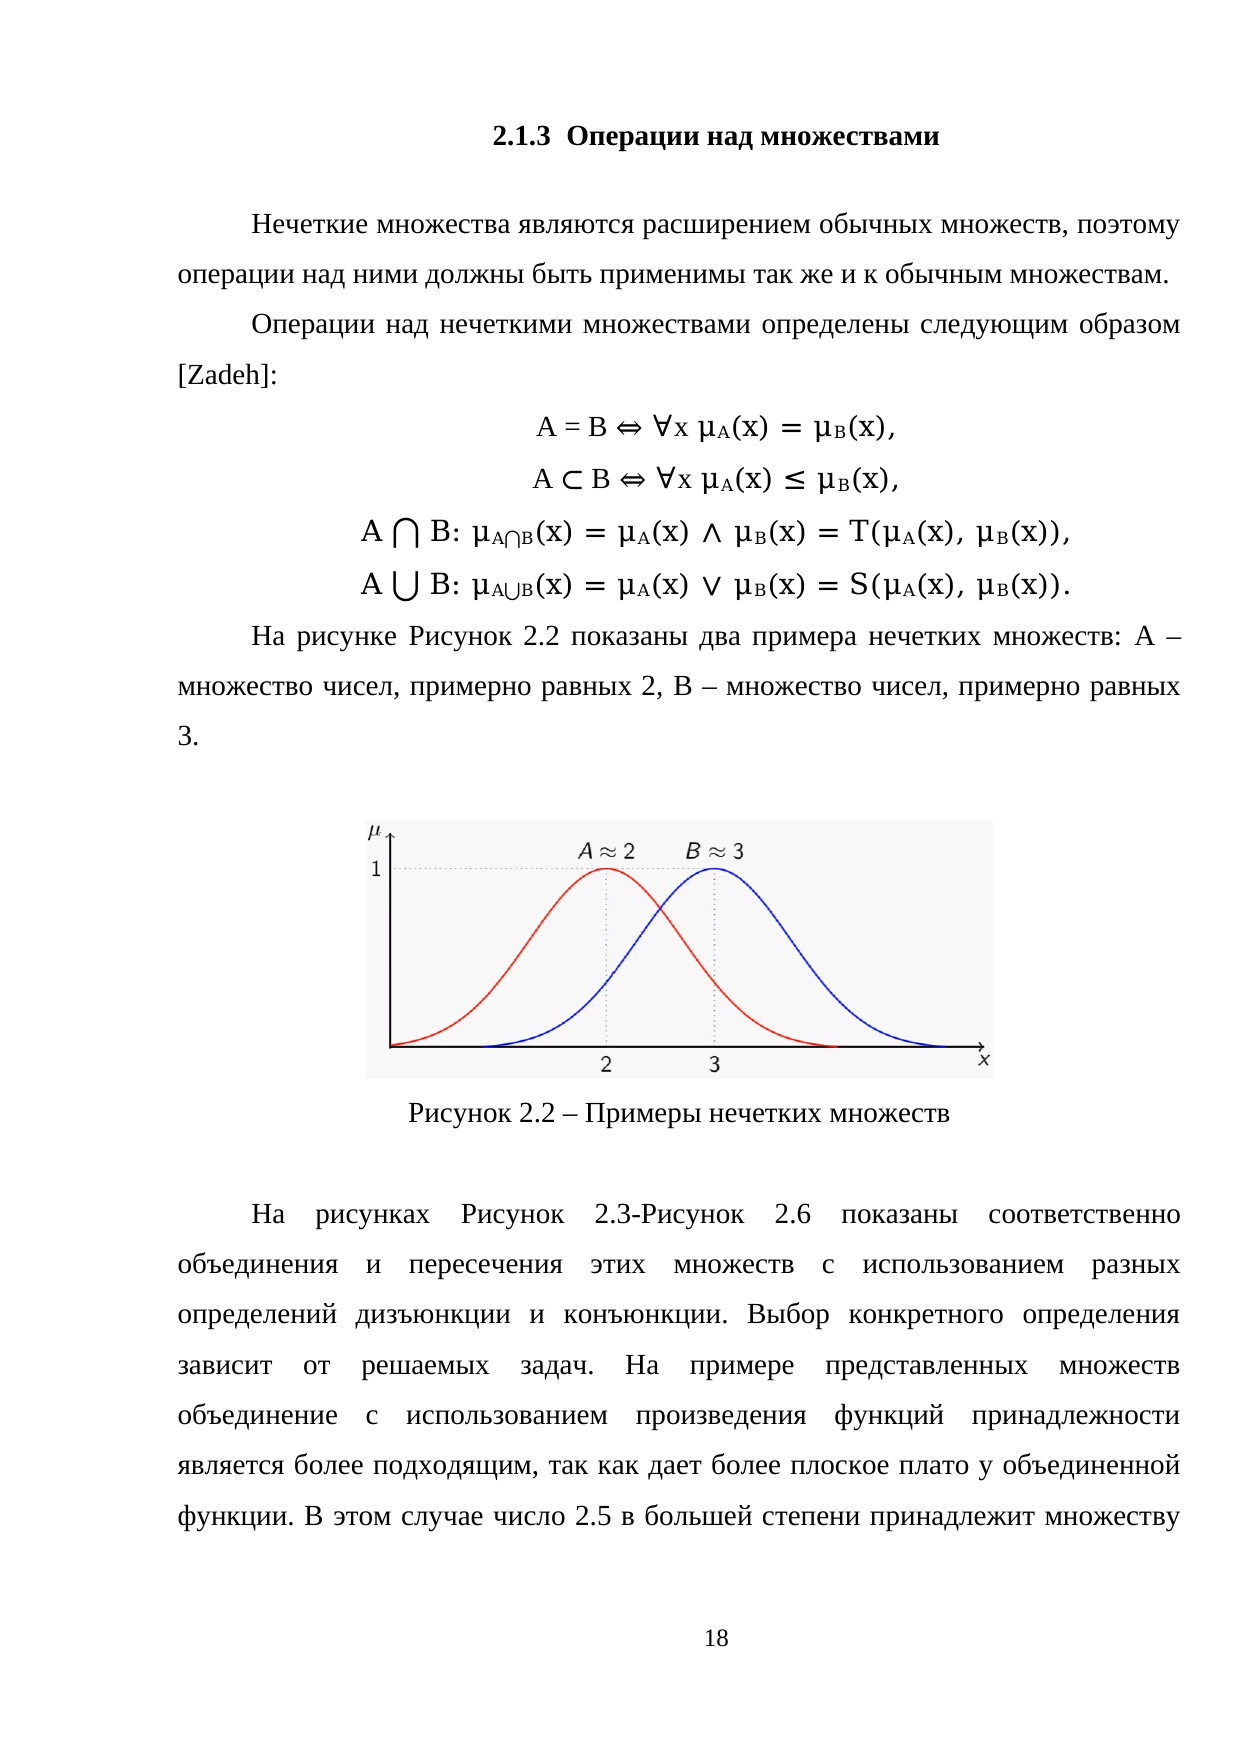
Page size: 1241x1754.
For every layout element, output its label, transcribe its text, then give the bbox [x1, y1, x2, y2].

text A ⊂ B ⇔ ∀x μA(x) ≤ μB(x), [177, 460, 1181, 495]
text Нечеткие множества являются расширением обычных множеств, поэтому операции над ними должны быть применимы так же и к обычным множествам. [177, 206, 1181, 290]
text A ⋃ B: μA⋃B(x) = μA(x) ∨ μB(x) = S(μA(x), μB(x)). [177, 565, 1181, 600]
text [177, 1196, 1181, 1531]
picture [365, 821, 993, 1079]
text Рисунок . – Примеры нечетких множеств [177, 1095, 1181, 1129]
text Операции над нечеткими множествами определены следующим образом [Zadeh]: [177, 307, 1181, 390]
text A = B ⇔ ∀x μA(x) = μB(x), [177, 407, 1181, 442]
subtitle Операции над множествами [177, 118, 1181, 152]
text A ⋂ B: μA⋂B(x) = μA(x) ∧ μB(x) = T(μA(x), μB(x)), [177, 513, 1181, 548]
